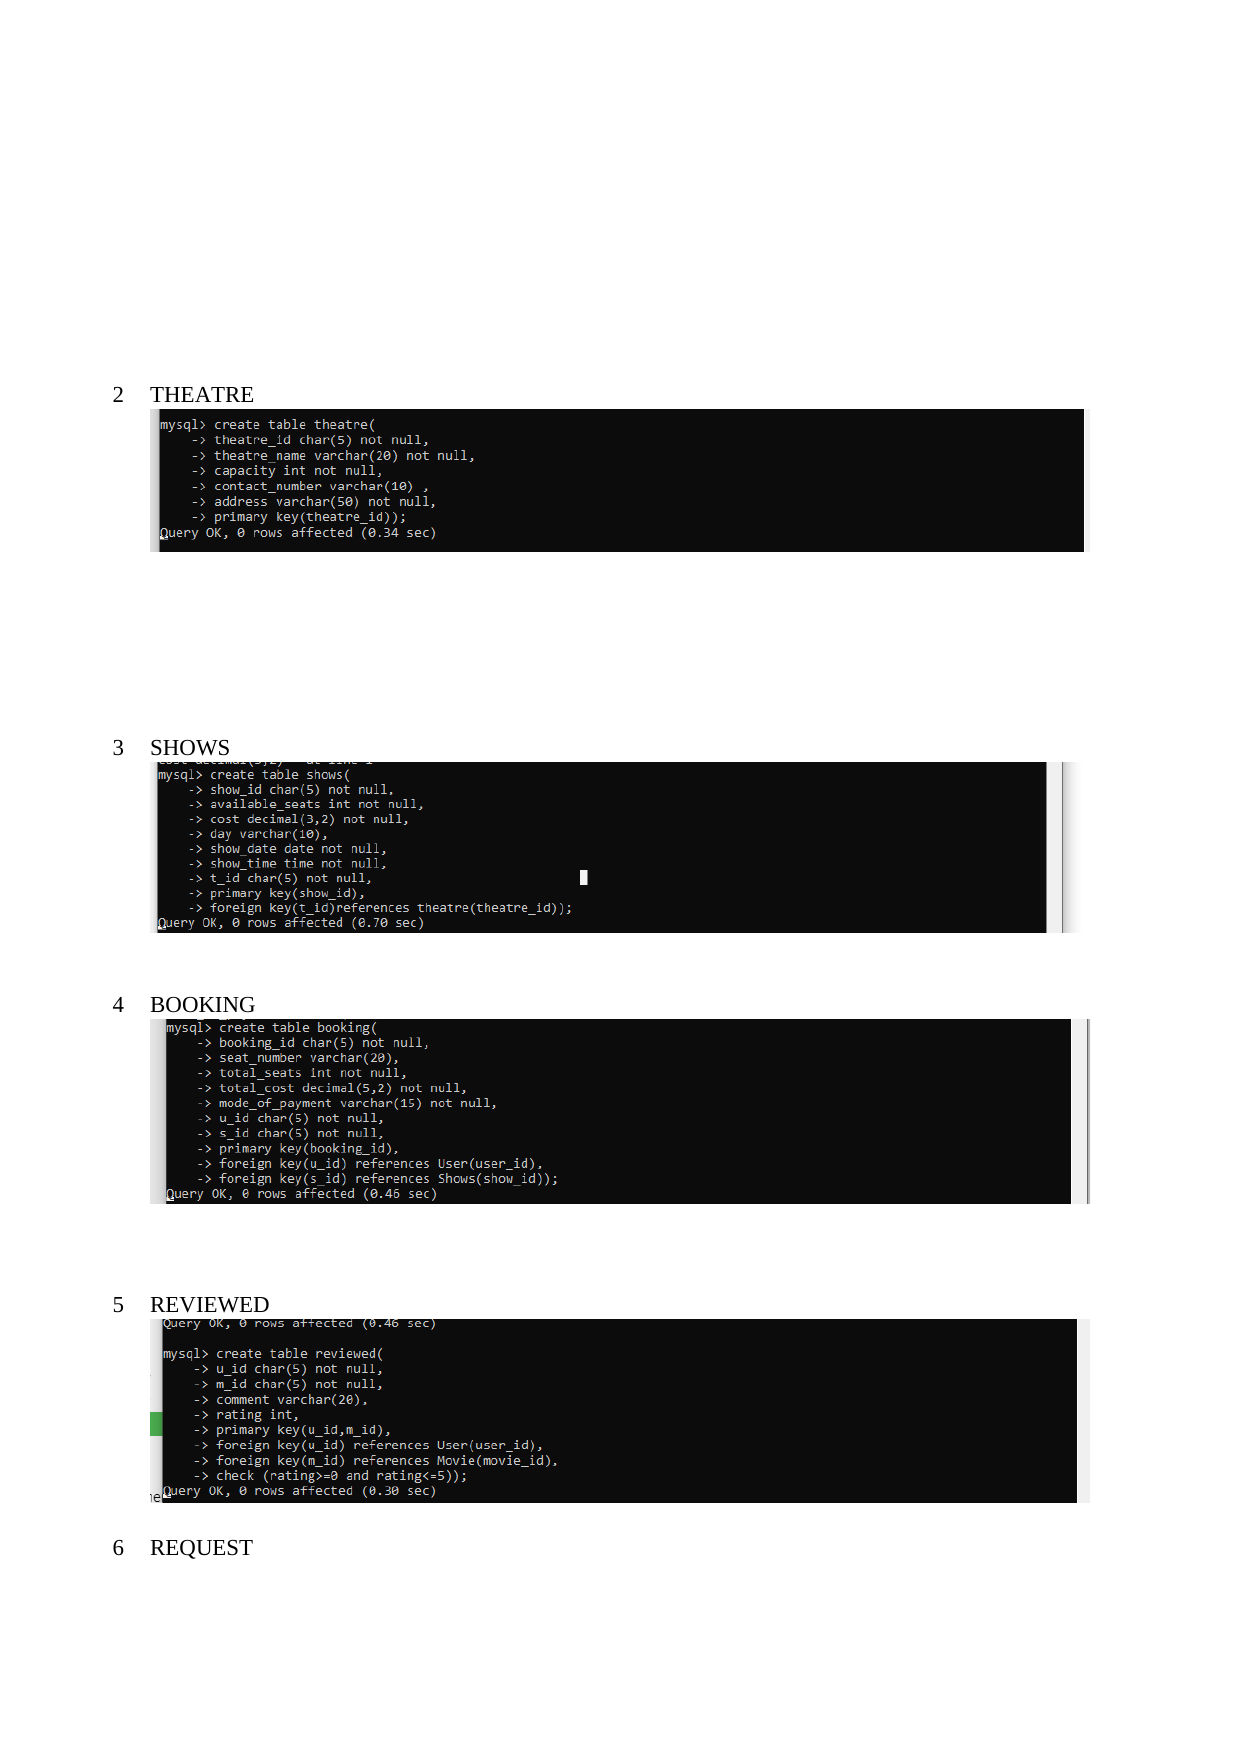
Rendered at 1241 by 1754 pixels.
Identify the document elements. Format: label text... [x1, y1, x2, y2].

list THEATRE [112, 381, 1165, 407]
picture [150, 1019, 1091, 1204]
list REQUEST [112, 1534, 1165, 1560]
list BOOKING [112, 991, 1165, 1017]
picture [150, 1319, 1091, 1503]
picture [150, 762, 1091, 933]
picture [150, 409, 1091, 552]
list REVIEWED [112, 1291, 1165, 1317]
list SHOWS [112, 734, 1165, 760]
